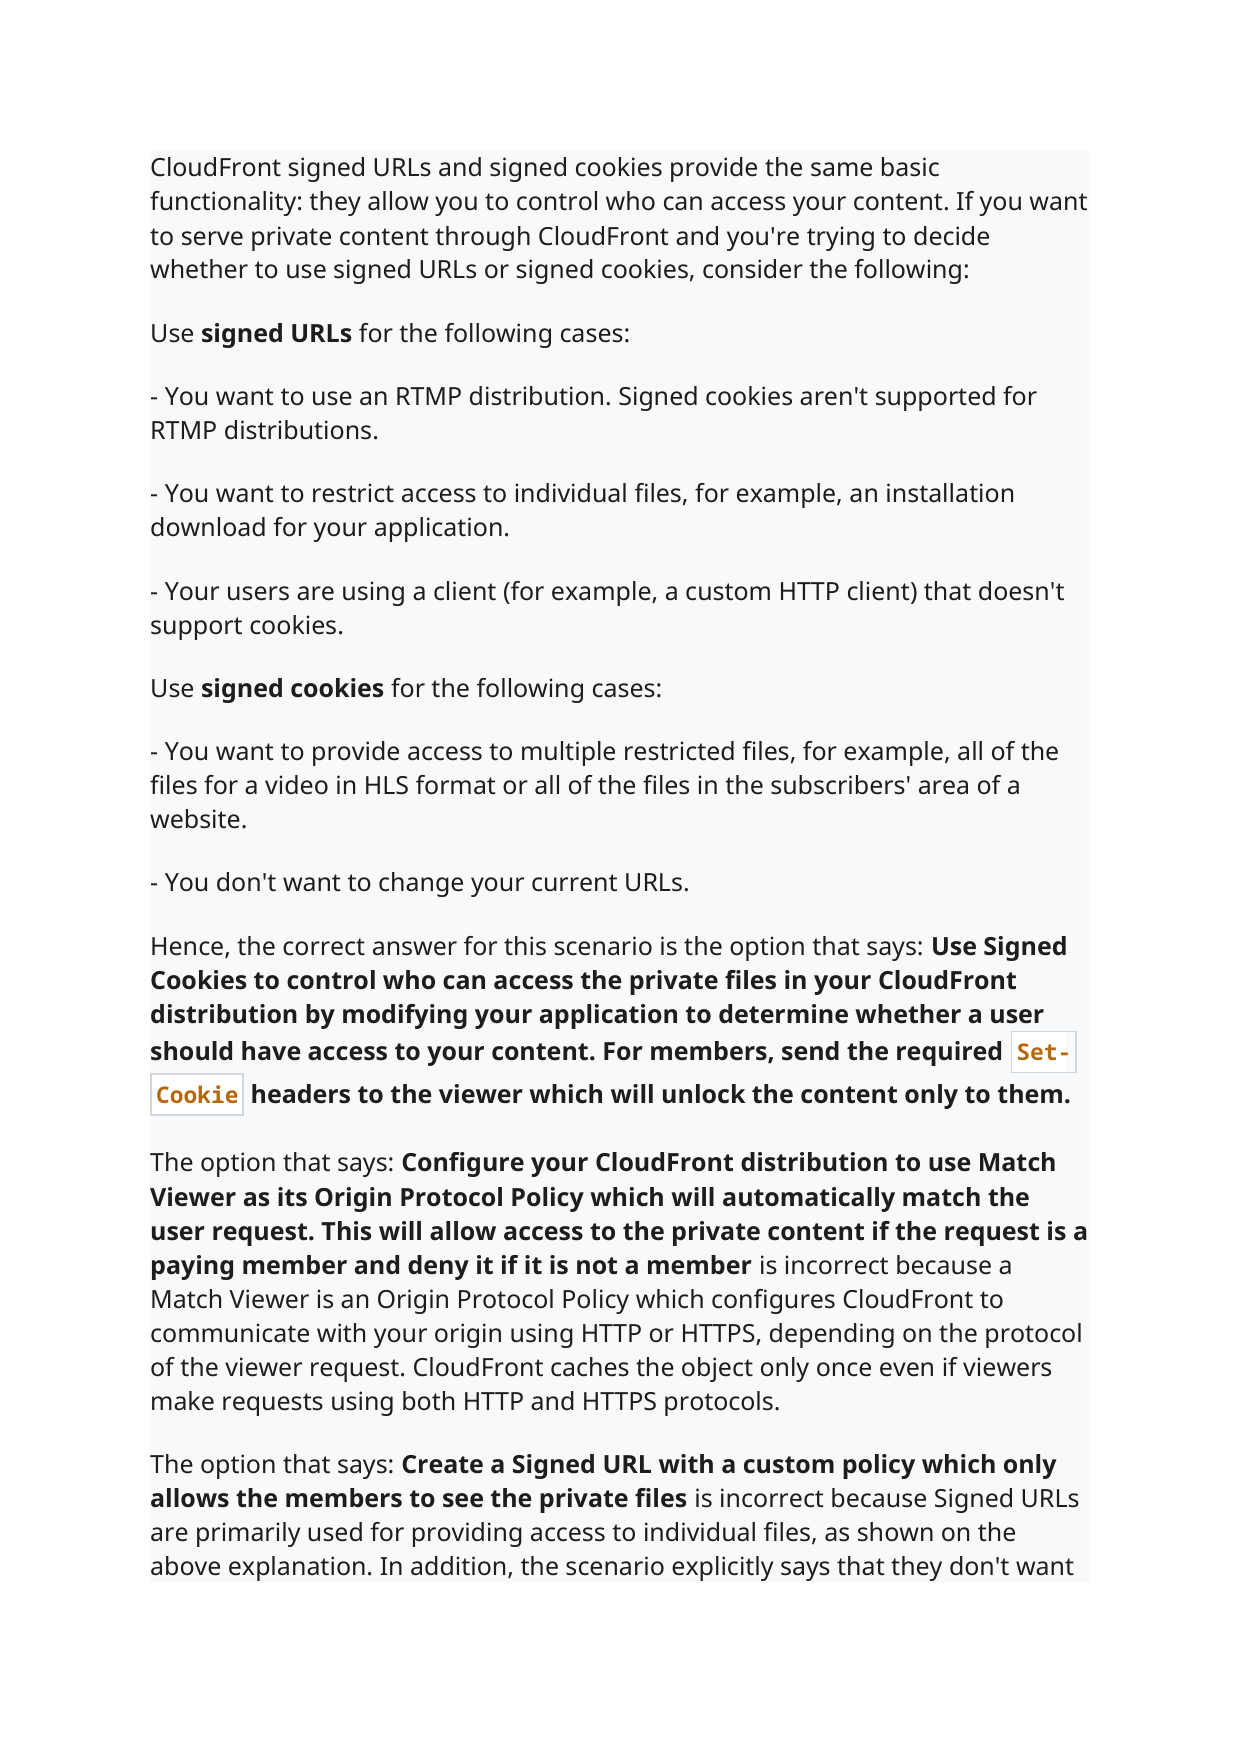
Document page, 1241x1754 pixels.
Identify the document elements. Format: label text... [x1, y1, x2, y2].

text Use signed cookies for the following cases: [150, 671, 1090, 704]
text Hence, the correct answer for this scenario is the option that says: Use Signed Cookies to control who can access the private files in your CloudFront distribution by modifying your application to determine whether a user should have access to your content. For members, send the required Set-Cookie headers to the viewer which will unlock the content only to them. [150, 928, 1090, 1116]
text - You want to use an RTMP distribution. Signed cookies aren't supported for RTMP distributions. [150, 379, 1090, 447]
text - You don't want to change your current URLs. [150, 865, 1090, 899]
text - You want to provide access to multiple restricted files, for example, all of the files for a video in HLS format or all of the files in the subscribers' area of a website. [150, 734, 1090, 836]
text - You want to restrict access to individual files, for example, an installation download for your application. [150, 476, 1090, 544]
text - Your users are using a client (for example, a custom HTTP client) that doesn't support cookies. [150, 573, 1090, 641]
text The option that says: Configure your CloudFront distribution to use Match Viewer as its Origin Protocol Policy which will automatically match the user request. This will allow access to the private content if the request is a paying member and deny it if it is not a member is incorrect because a Match Viewer is an Origin Protocol Policy which configures CloudFront to communicate with your origin using HTTP or HTTPS, depending on the protocol of the viewer request. CloudFront caches the object only once even if viewers make requests using both HTTP and HTTPS protocols. [150, 1145, 1090, 1418]
text CloudFront signed URLs and signed cookies provide the same basic functionality: they allow you to control who can access your content. If you want to serve private content through CloudFront and you're trying to decide whether to use signed URLs or signed cookies, consider the following: [150, 150, 1090, 286]
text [150, 1447, 1090, 1583]
text Use signed URLs for the following cases: [150, 315, 1090, 349]
